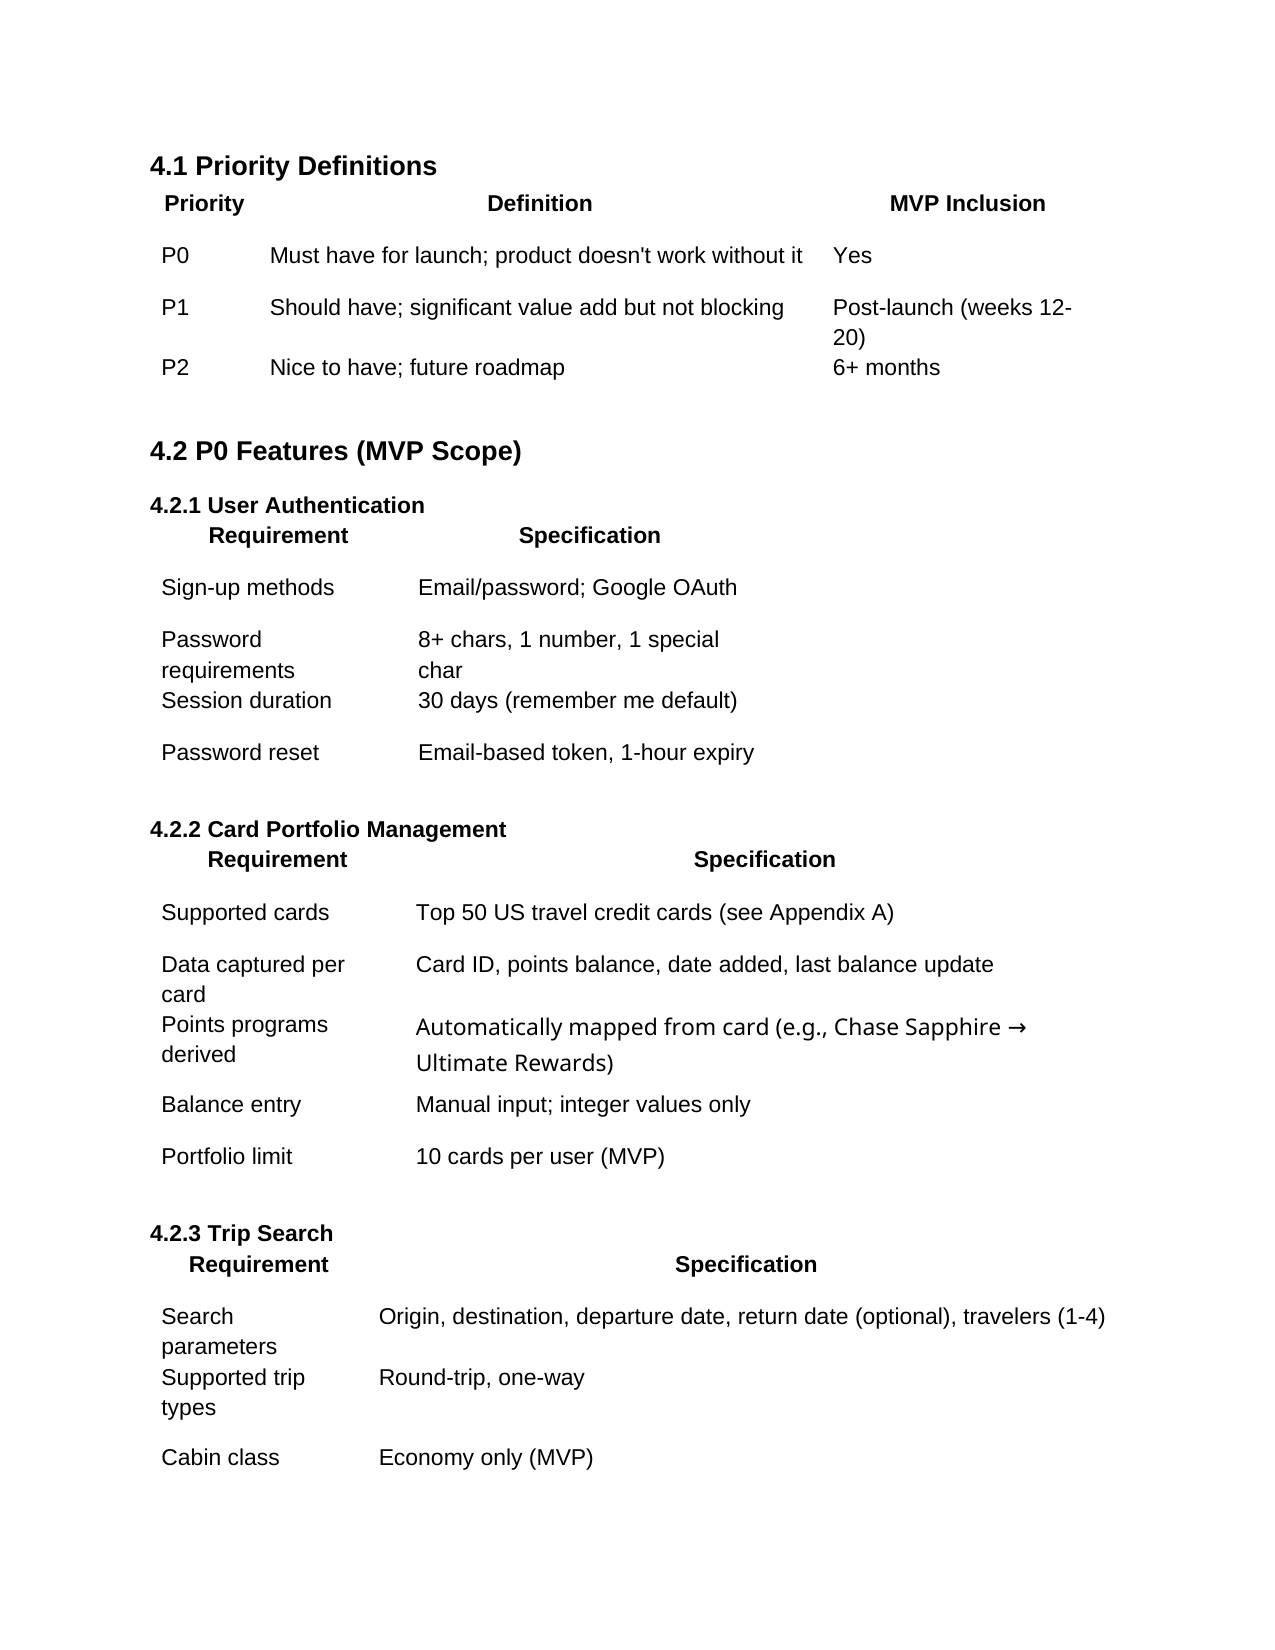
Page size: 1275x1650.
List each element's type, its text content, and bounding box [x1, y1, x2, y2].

subtitle 4.1 Priority Definitions [150, 150, 1125, 181]
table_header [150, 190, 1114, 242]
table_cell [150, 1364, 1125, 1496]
subtitle 4.2.1 User Authentication [150, 492, 1125, 518]
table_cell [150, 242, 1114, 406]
subtitle 4.2.2 Card Portfolio Management [150, 816, 1125, 842]
subtitle 4.2.3 Trip Search [150, 1220, 1125, 1247]
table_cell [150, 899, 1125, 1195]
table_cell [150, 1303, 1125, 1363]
subtitle 4.2 P0 Features (MVP Scope) [150, 435, 1125, 467]
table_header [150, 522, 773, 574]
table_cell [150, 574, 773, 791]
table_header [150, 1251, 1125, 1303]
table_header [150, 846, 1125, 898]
